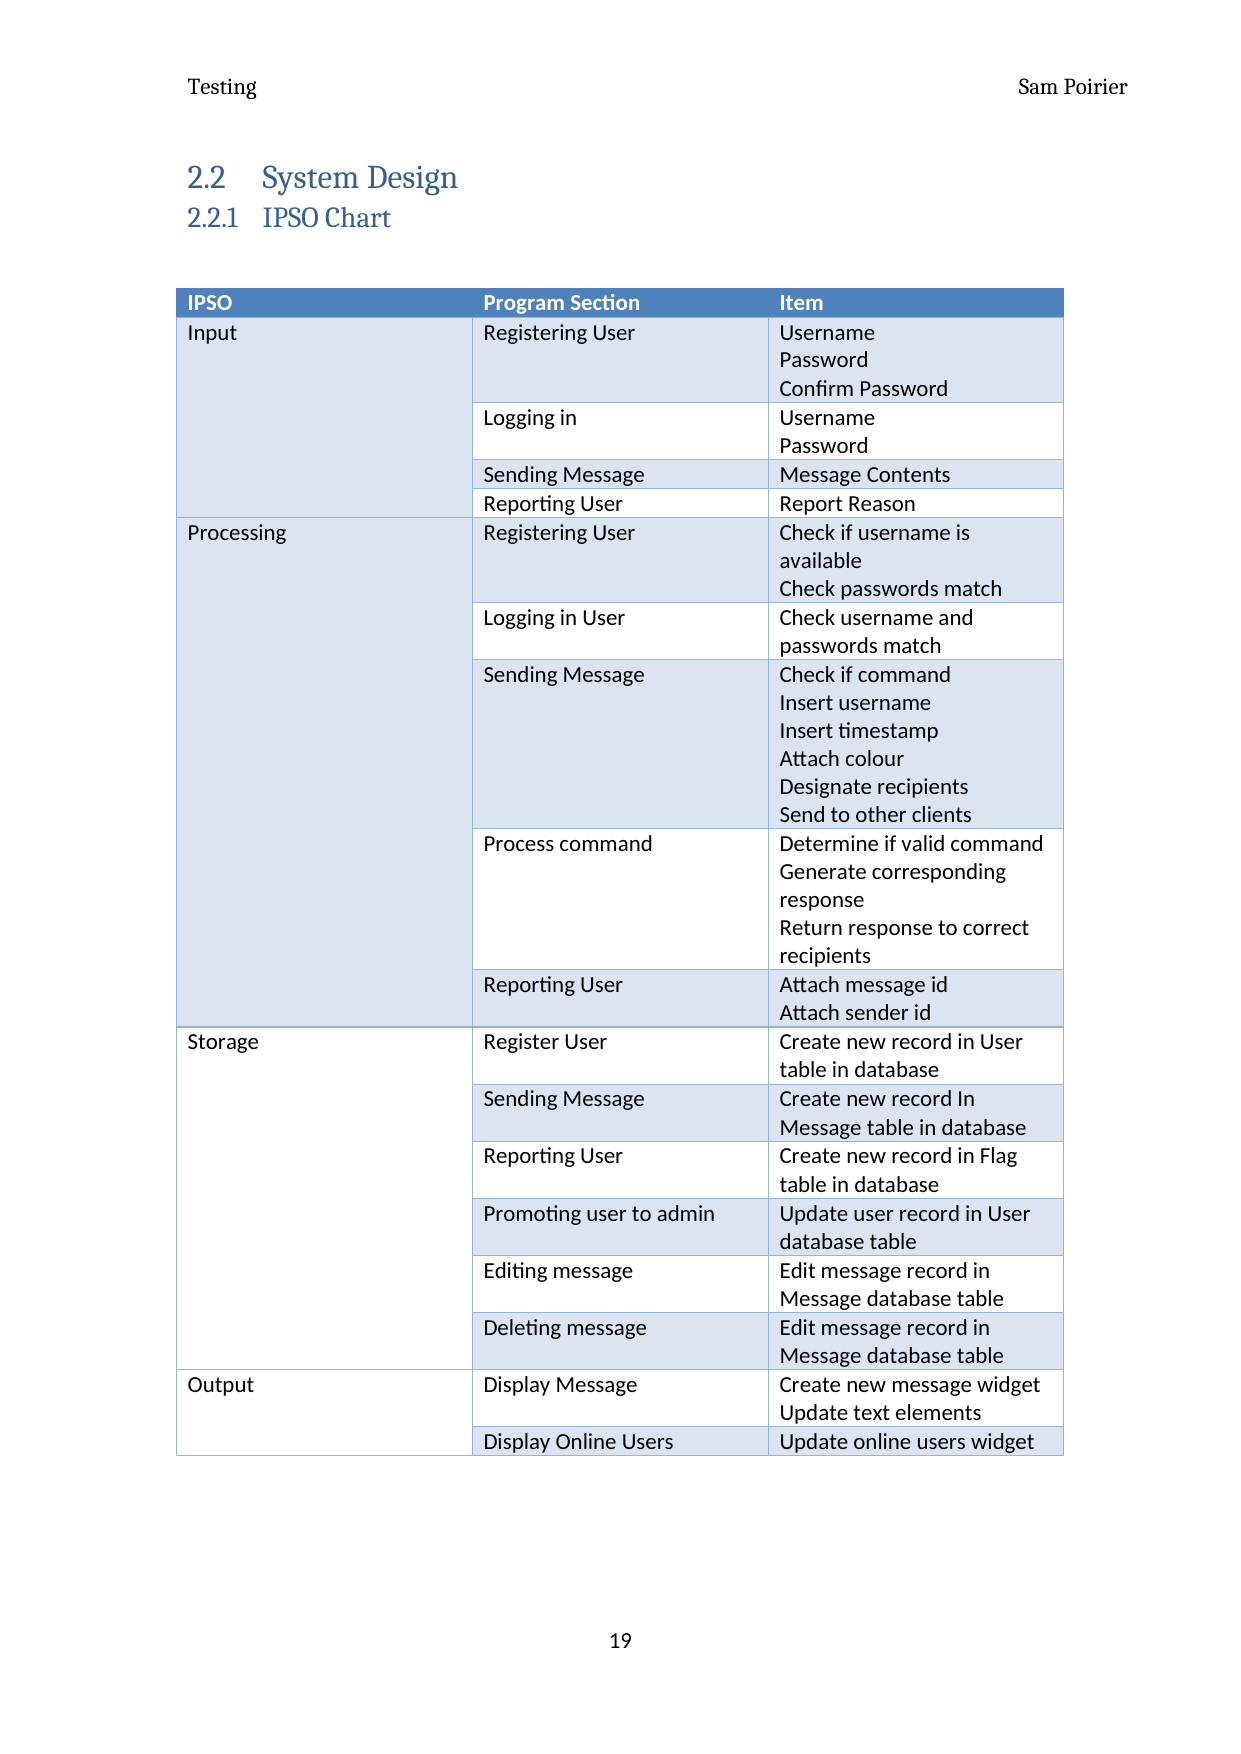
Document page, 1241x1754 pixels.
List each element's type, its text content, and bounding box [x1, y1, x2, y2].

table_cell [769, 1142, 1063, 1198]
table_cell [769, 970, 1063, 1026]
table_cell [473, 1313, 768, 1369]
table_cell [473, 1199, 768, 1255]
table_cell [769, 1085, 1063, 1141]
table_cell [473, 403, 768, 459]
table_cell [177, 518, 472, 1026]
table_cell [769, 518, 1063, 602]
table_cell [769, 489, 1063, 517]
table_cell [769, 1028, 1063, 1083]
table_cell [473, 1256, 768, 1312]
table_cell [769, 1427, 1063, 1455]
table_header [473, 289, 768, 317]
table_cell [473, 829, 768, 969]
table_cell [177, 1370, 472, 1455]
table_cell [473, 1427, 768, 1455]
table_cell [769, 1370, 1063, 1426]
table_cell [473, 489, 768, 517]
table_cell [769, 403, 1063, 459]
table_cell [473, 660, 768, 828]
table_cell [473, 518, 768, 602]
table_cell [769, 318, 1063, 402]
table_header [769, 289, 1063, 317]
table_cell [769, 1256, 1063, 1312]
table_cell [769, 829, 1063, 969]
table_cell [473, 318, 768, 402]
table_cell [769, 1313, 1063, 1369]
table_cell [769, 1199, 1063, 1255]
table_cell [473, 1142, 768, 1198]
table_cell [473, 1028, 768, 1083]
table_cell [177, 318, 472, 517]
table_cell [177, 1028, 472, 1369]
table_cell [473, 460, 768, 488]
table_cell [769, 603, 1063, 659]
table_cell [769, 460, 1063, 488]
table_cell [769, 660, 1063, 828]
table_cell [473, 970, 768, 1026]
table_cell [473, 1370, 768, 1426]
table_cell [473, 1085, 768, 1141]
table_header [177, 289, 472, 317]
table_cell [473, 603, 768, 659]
subtitle 2.2 System Design [187, 159, 1053, 197]
subtitle 2.2.1 IPSO Chart [187, 201, 1053, 235]
